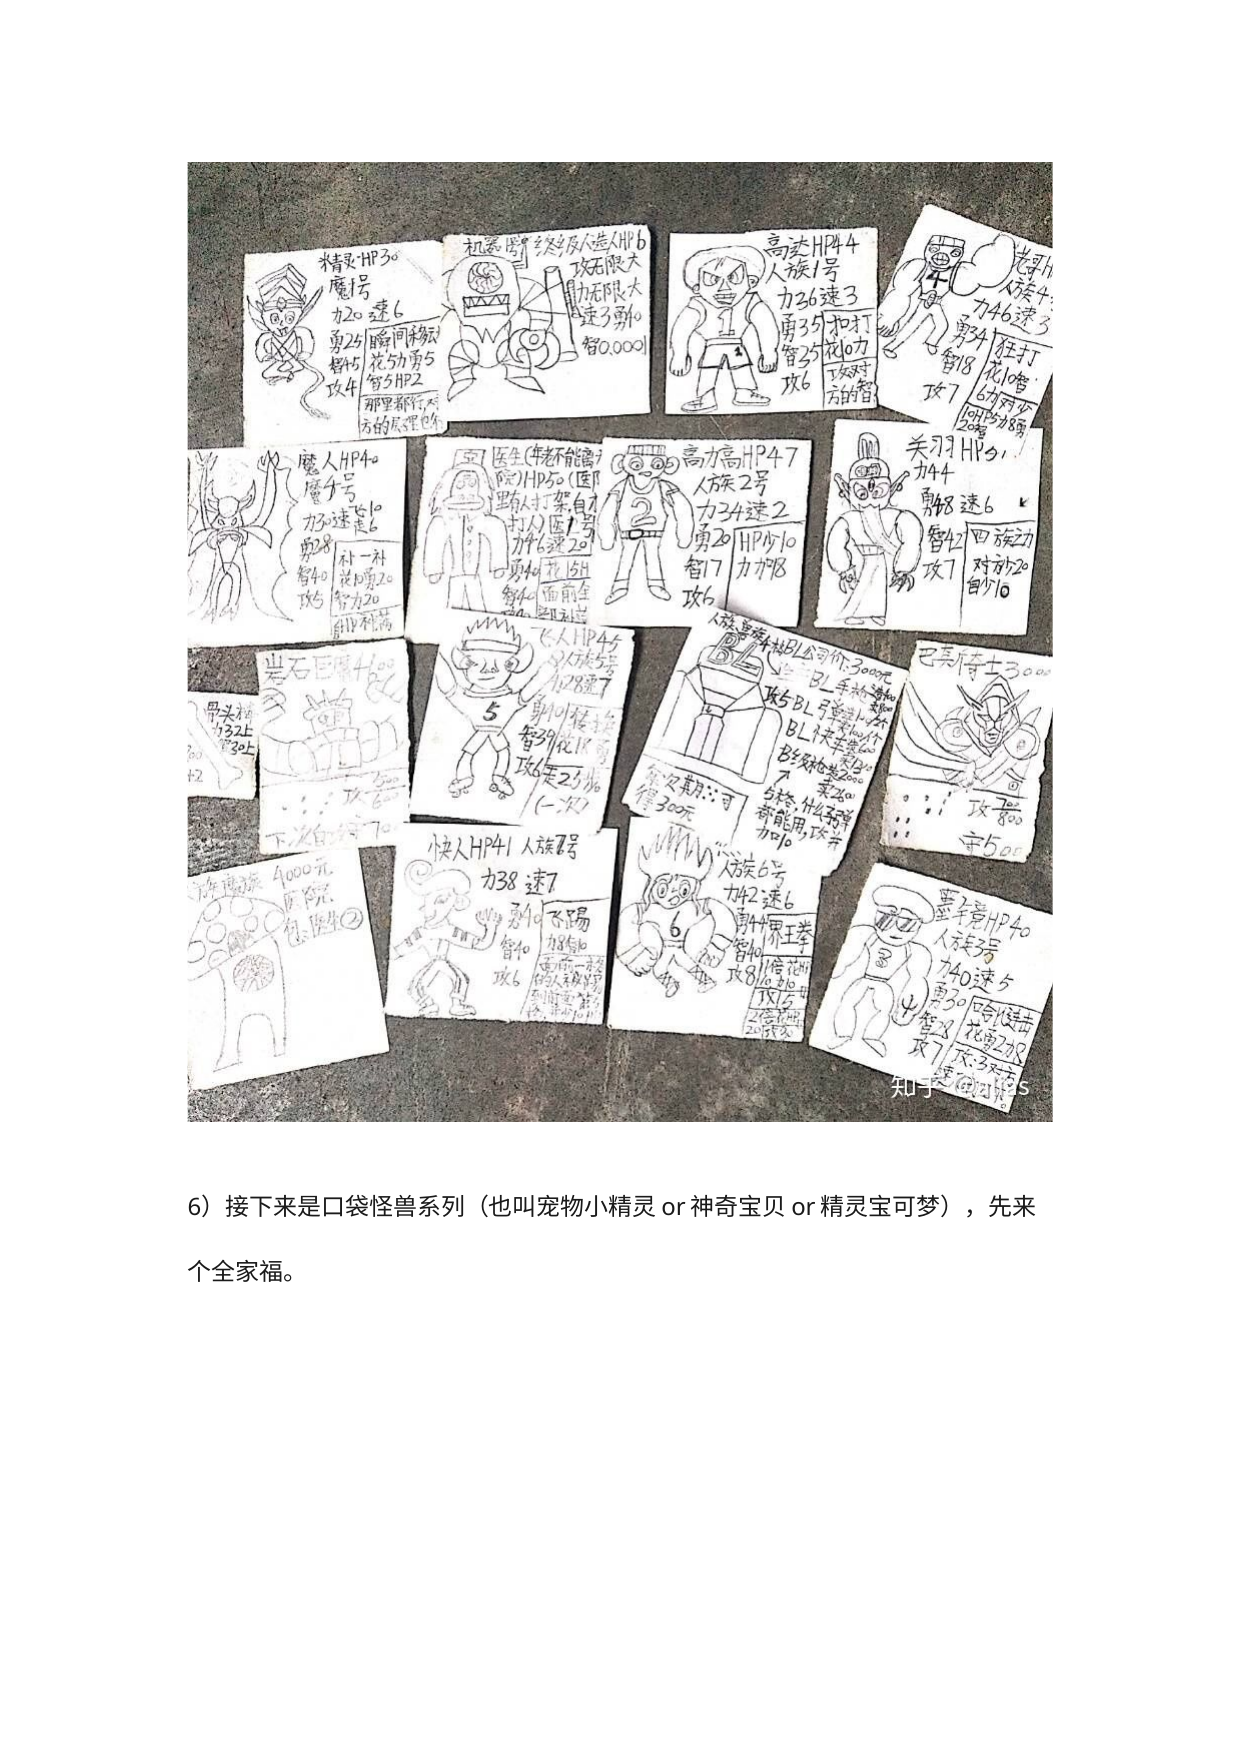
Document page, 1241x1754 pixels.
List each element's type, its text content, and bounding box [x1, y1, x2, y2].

picture [187, 162, 1053, 1122]
text 6）接下来是口袋怪兽系列（也叫宠物小精灵or神奇宝贝or精灵宝可梦），先来个全家福。 [187, 1172, 1053, 1302]
